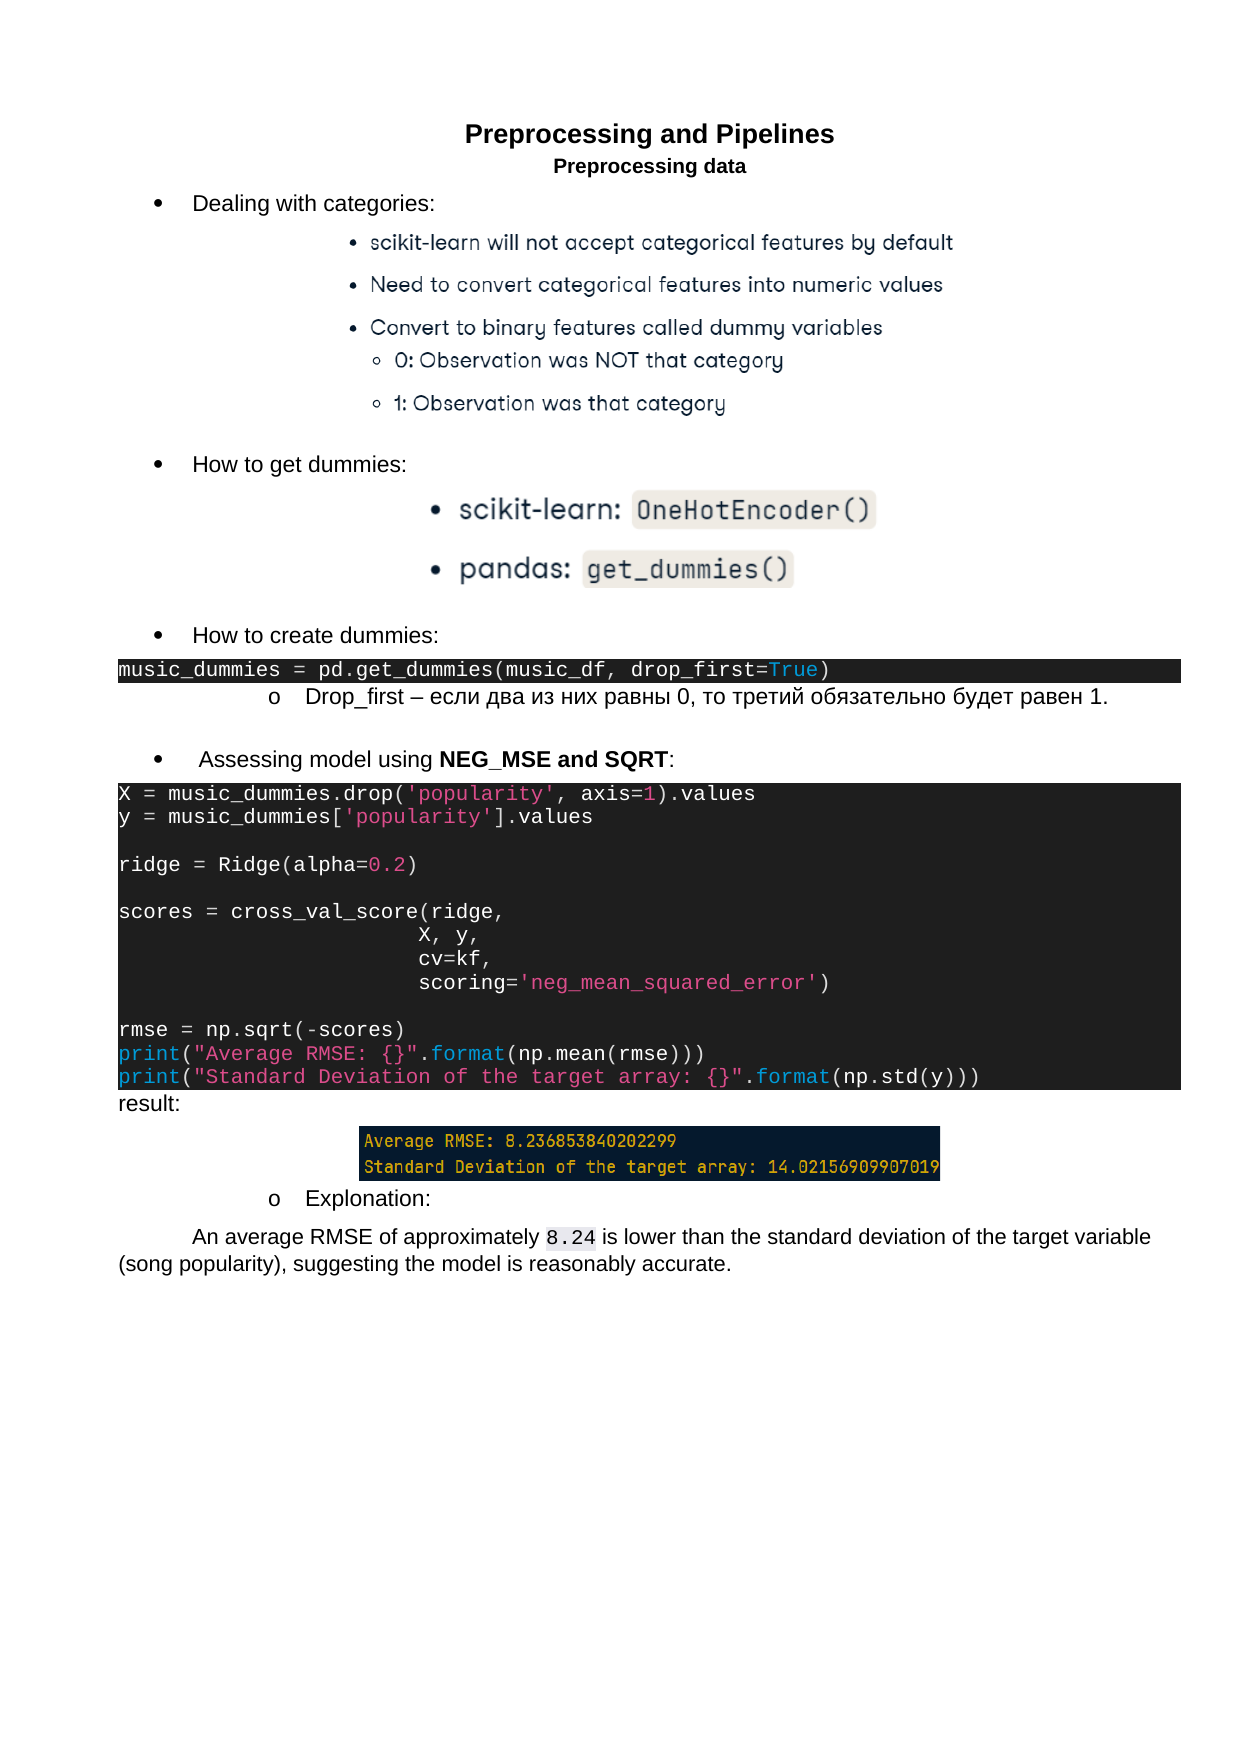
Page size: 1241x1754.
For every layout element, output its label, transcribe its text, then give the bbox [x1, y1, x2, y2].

subtitle Preprocessing data [118, 153, 1181, 177]
text y = music_dummies['popularity'].values [118, 806, 1181, 830]
subtitle Preprocessing and Pipelines [118, 118, 1181, 149]
list Dealing with categories: [154, 189, 1181, 216]
list How to get dummies: [154, 451, 1181, 478]
list Drop_first – если два из них равны 0, то третий обязательно будет равен 1. [267, 683, 1181, 711]
text print("Average RMSE: {}".format(np.mean(rmse))) [118, 1043, 1181, 1066]
text scores = cross_val_score(ridge, [118, 901, 1181, 924]
text An average RMSE of approximately 8.24 is lower than the standard deviation of the target variable (song popularity), suggesting the model is reasonably accurate. [118, 1224, 1181, 1276]
list How to create dummies: [154, 622, 1181, 649]
text X = music_dummies.drop('popularity', axis=1).values [118, 783, 1181, 806]
list Explonation: [267, 1185, 1181, 1213]
text cv=kf, [118, 948, 1181, 972]
text X, y, [118, 924, 1181, 948]
text rmse = np.sqrt(-scores) [118, 1019, 1181, 1043]
text scoring='neg_mean_squared_error') [118, 972, 1181, 995]
picture [342, 226, 957, 417]
list Assessing model using NEG_MSE and SQRT: [154, 746, 1181, 772]
text result: [118, 1090, 1181, 1116]
text ridge = Ridge(alpha=0.2) [118, 853, 1181, 877]
picture [359, 1126, 941, 1181]
text music_dummies = pd.get_dummies(music_df, drop_first=True) [118, 659, 1181, 683]
picture [417, 488, 882, 588]
text print("Standard Deviation of the target array: {}".format(np.std(y))) [118, 1066, 1181, 1090]
